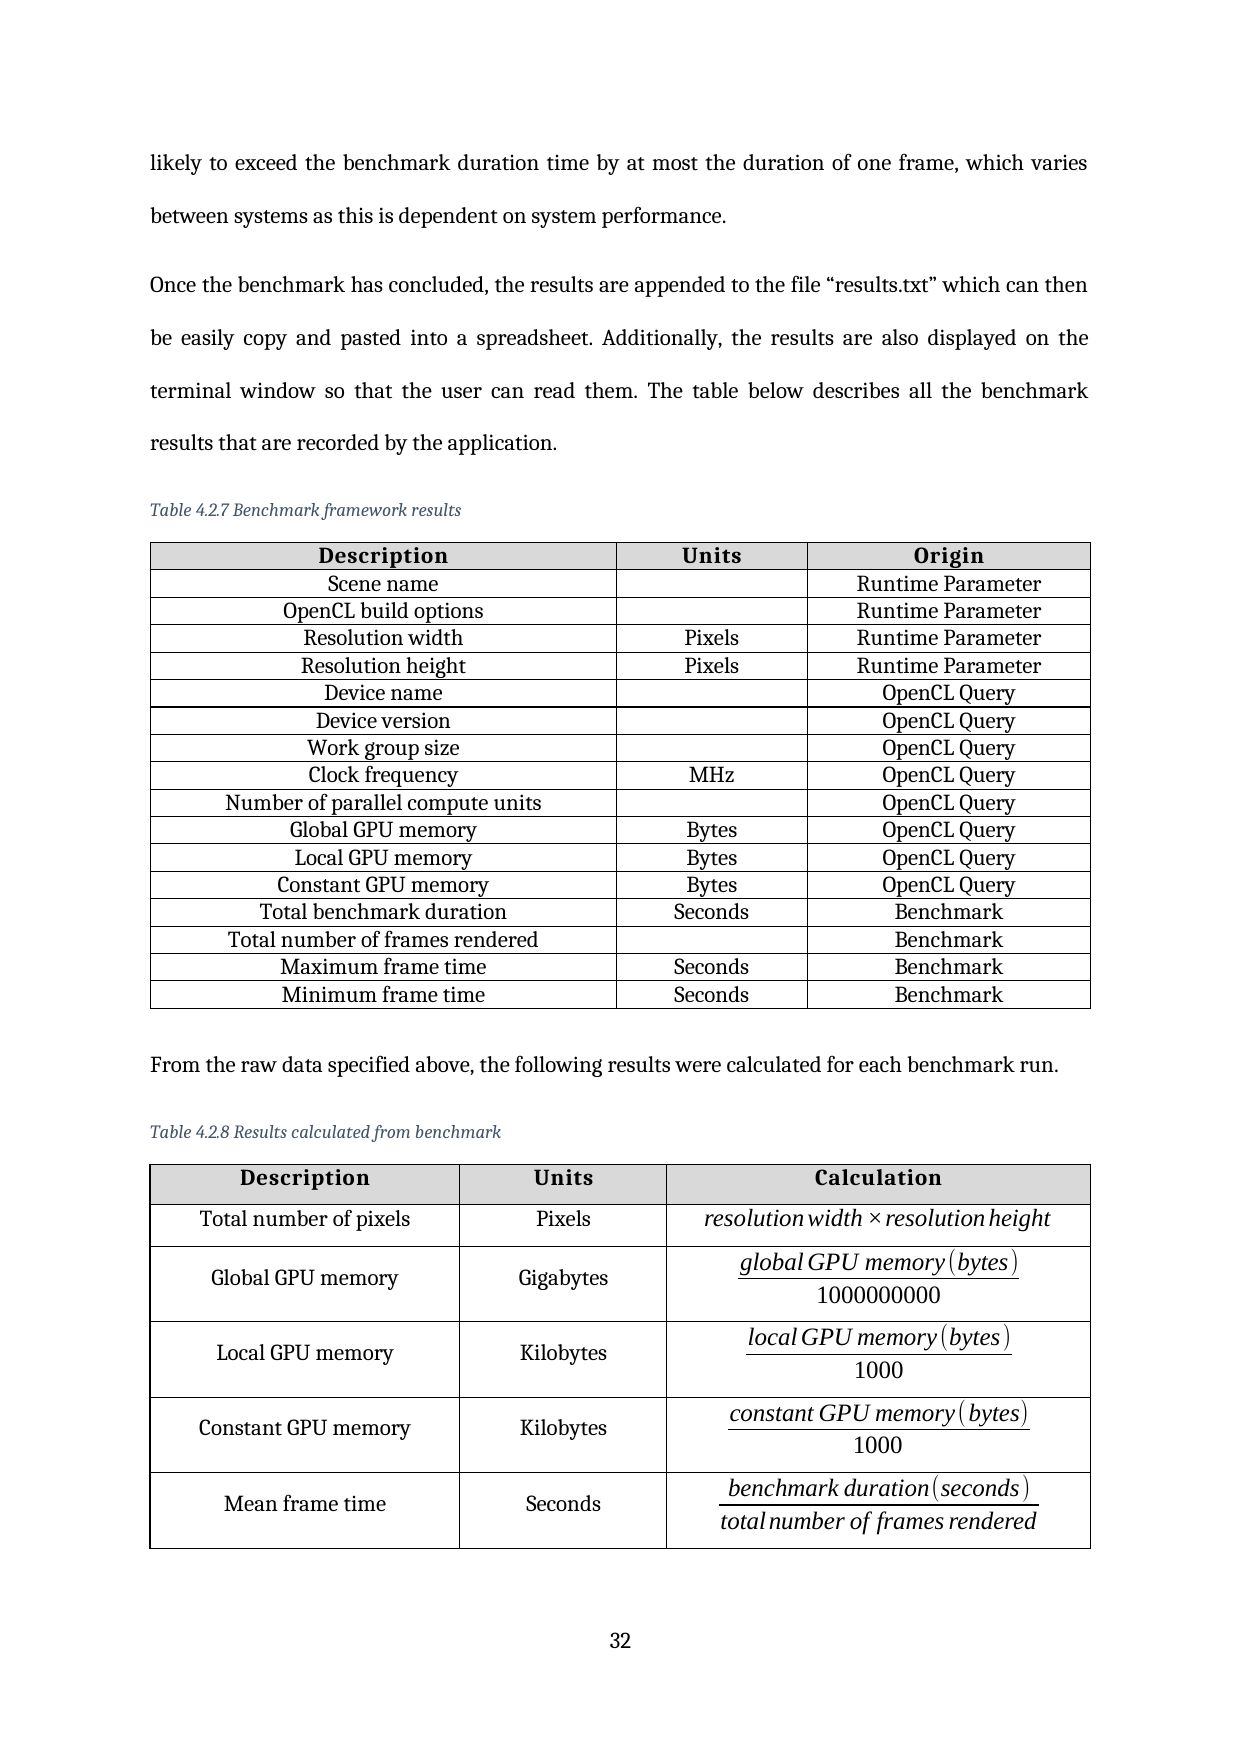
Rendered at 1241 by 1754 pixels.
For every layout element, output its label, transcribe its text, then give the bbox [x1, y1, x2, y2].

text Once the benchmark has concluded, the results are appended to the file “results.txt” which can then be easily copy and pasted into a spreadsheet. Additionally, the results are also displayed on the terminal window so that the user can read them. The table below describes all the benchmark results that are recorded by the application. [150, 272, 1090, 457]
table_cell Runtime Parameter [808, 653, 1090, 679]
table_header Origin [808, 543, 1090, 569]
table_cell Bytes [617, 872, 807, 898]
table_cell Runtime Parameter [808, 570, 1090, 597]
table_cell Mean frame time [151, 1473, 459, 1547]
table_cell Seconds [617, 954, 807, 980]
table_cell [617, 927, 807, 953]
table_cell Resolution width [151, 625, 616, 652]
table_cell [667, 1205, 1090, 1246]
table_cell Local GPU memory [151, 844, 616, 871]
table_cell Seconds [617, 899, 807, 926]
table_cell Total benchmark duration [151, 899, 616, 926]
table_cell Benchmark [808, 954, 1090, 980]
table_cell MHz [617, 762, 807, 788]
table_cell [617, 598, 807, 624]
table_cell Gigabytes [460, 1247, 666, 1321]
table_cell OpenCL Query [808, 735, 1090, 761]
table_cell OpenCL build options [151, 598, 616, 624]
table_cell [617, 708, 807, 734]
table_cell Scene name [151, 570, 616, 597]
table_cell Runtime Parameter [808, 625, 1090, 652]
table_cell Benchmark [808, 927, 1090, 953]
table_cell Maximum frame time [151, 954, 616, 980]
table_cell [667, 1247, 1090, 1321]
table_cell [667, 1398, 1090, 1472]
table_cell OpenCL Query [808, 872, 1090, 898]
table_cell Work group size [151, 735, 616, 761]
table_cell Benchmark [808, 899, 1090, 926]
text Table . Results calculated from benchmark [150, 1121, 1090, 1143]
table_cell Global GPU memory [151, 1247, 459, 1321]
table_cell Number of parallel compute units [151, 790, 616, 816]
table_cell [667, 1473, 1090, 1547]
table_cell OpenCL Query [808, 680, 1090, 706]
table_cell Bytes [617, 844, 807, 871]
table_header Description [151, 543, 616, 569]
table_cell Runtime Parameter [808, 598, 1090, 624]
table_cell Device version [151, 708, 616, 734]
table_cell [667, 1322, 1090, 1397]
table_cell OpenCL Query [808, 790, 1090, 816]
table_cell Kilobytes [460, 1322, 666, 1397]
table_cell [617, 680, 807, 706]
table_cell OpenCL Query [808, 817, 1090, 843]
table_cell OpenCL Query [808, 762, 1090, 788]
table_cell [617, 790, 807, 816]
table_cell OpenCL Query [808, 844, 1090, 871]
table_cell [617, 735, 807, 761]
table_cell Bytes [617, 817, 807, 843]
table_cell Device name [151, 680, 616, 706]
table_cell Pixels [460, 1205, 666, 1246]
table_cell Constant GPU memory [151, 872, 616, 898]
table_cell Clock frequency [151, 762, 616, 788]
table_header Units [460, 1165, 666, 1204]
table_cell Total number of frames rendered [151, 927, 616, 953]
table_cell Local GPU memory [151, 1322, 459, 1397]
text Table . Benchmark framework results [150, 499, 1090, 521]
table_cell Global GPU memory [151, 817, 616, 843]
table_cell Pixels [617, 653, 807, 679]
table_cell Total number of pixels [151, 1205, 459, 1246]
table_header Calculation [667, 1165, 1090, 1204]
text From the raw data specified above, the following results were calculated for each benchmark run. [150, 1052, 1090, 1078]
table_header Units [617, 543, 807, 569]
table_cell OpenCL Query [808, 708, 1090, 734]
table_cell Resolution height [151, 653, 616, 679]
table_cell Constant GPU memory [151, 1398, 459, 1472]
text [150, 150, 1090, 229]
table_cell Seconds [617, 981, 807, 1008]
table_cell Pixels [617, 625, 807, 652]
table_header Description [151, 1165, 459, 1204]
table_cell Benchmark [808, 981, 1090, 1008]
table_cell [617, 570, 807, 597]
table_cell Minimum frame time [151, 981, 616, 1008]
table_cell Kilobytes [460, 1398, 666, 1472]
table_cell Seconds [460, 1473, 666, 1547]
